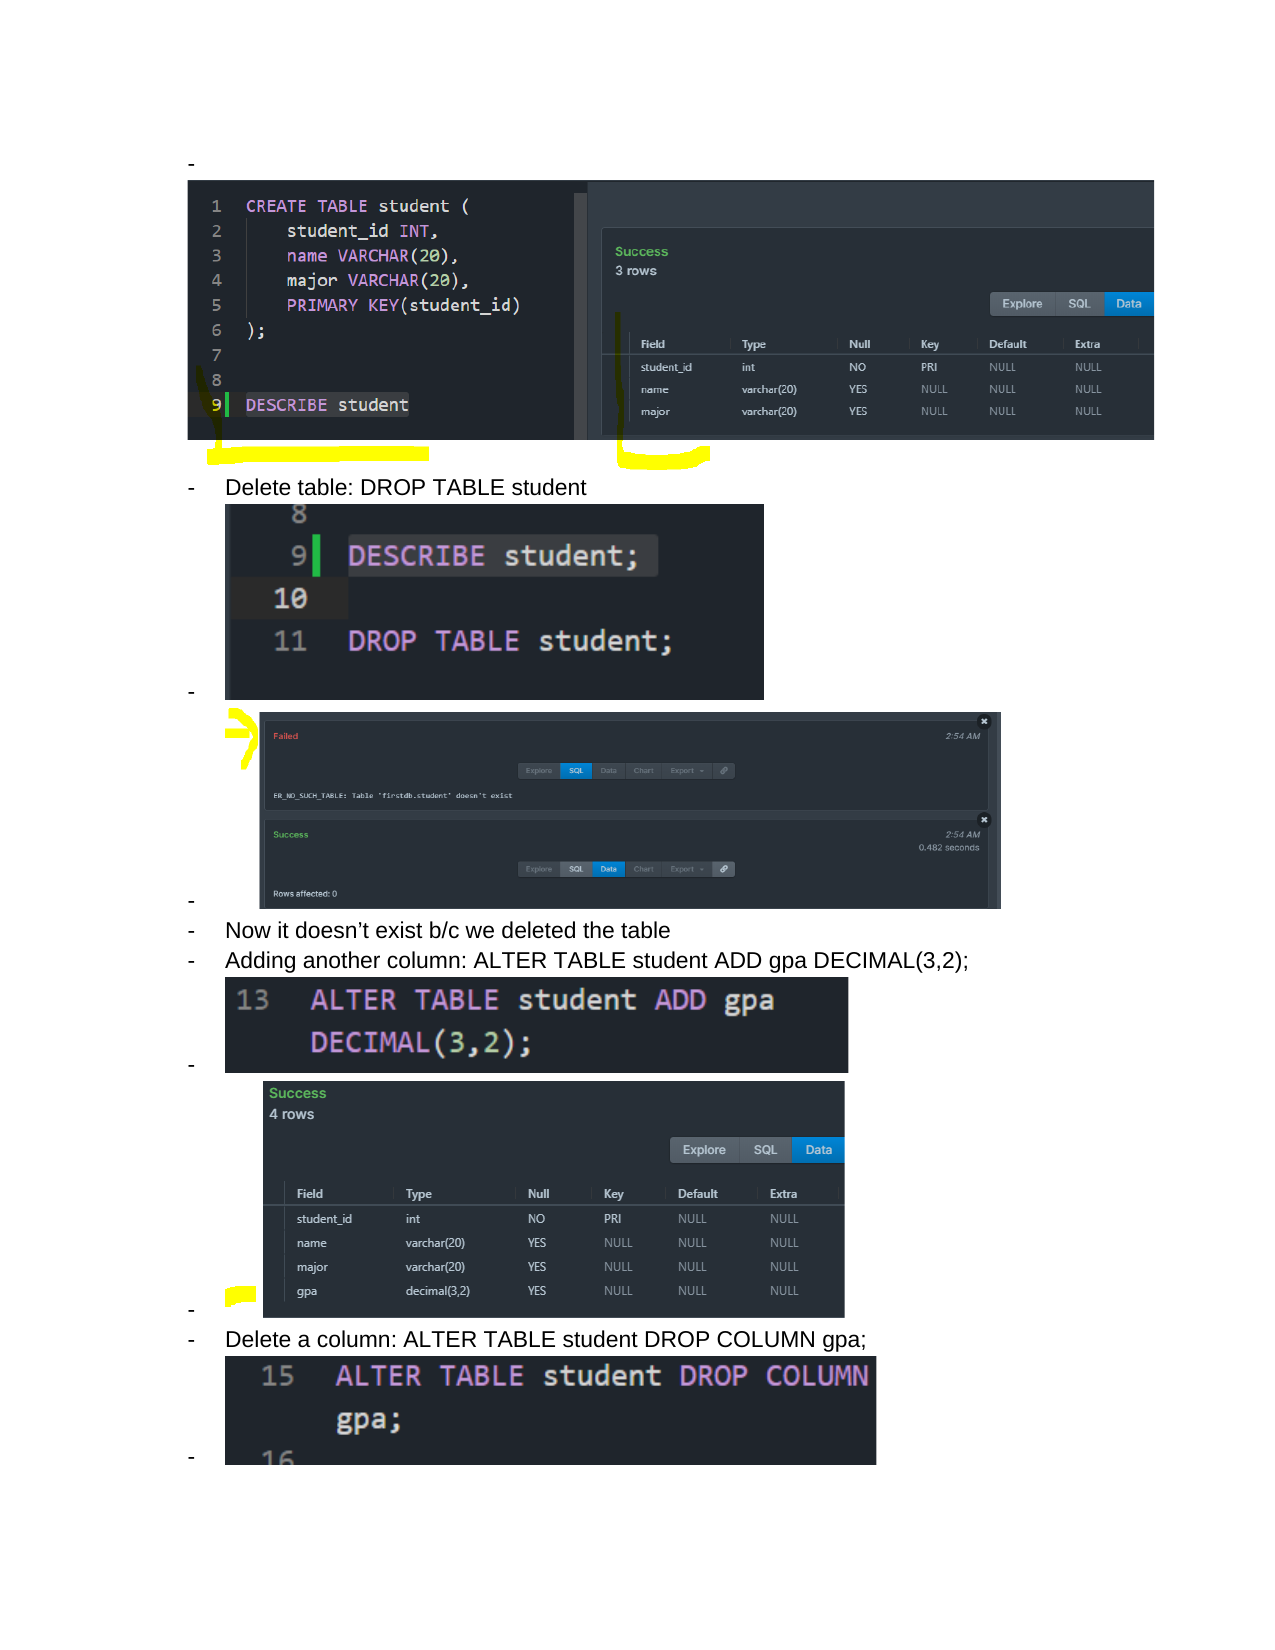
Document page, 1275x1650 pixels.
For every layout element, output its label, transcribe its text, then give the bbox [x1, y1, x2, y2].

picture [187, 180, 1155, 470]
picture [225, 1356, 877, 1465]
picture [225, 1081, 845, 1318]
list Delete table: DROP TABLE student [187, 474, 1125, 500]
picture [225, 977, 849, 1073]
list Delete a column: ALTER TABLE student DROP COLUMN gpa; [187, 1326, 1125, 1353]
list Now it doesn’t exist b/c we deleted the table [187, 917, 1125, 943]
picture [225, 708, 1001, 909]
list Adding another column: ALTER TABLE student ADD gpa DECIMAL(3,2); [187, 947, 1125, 973]
picture [225, 504, 764, 700]
